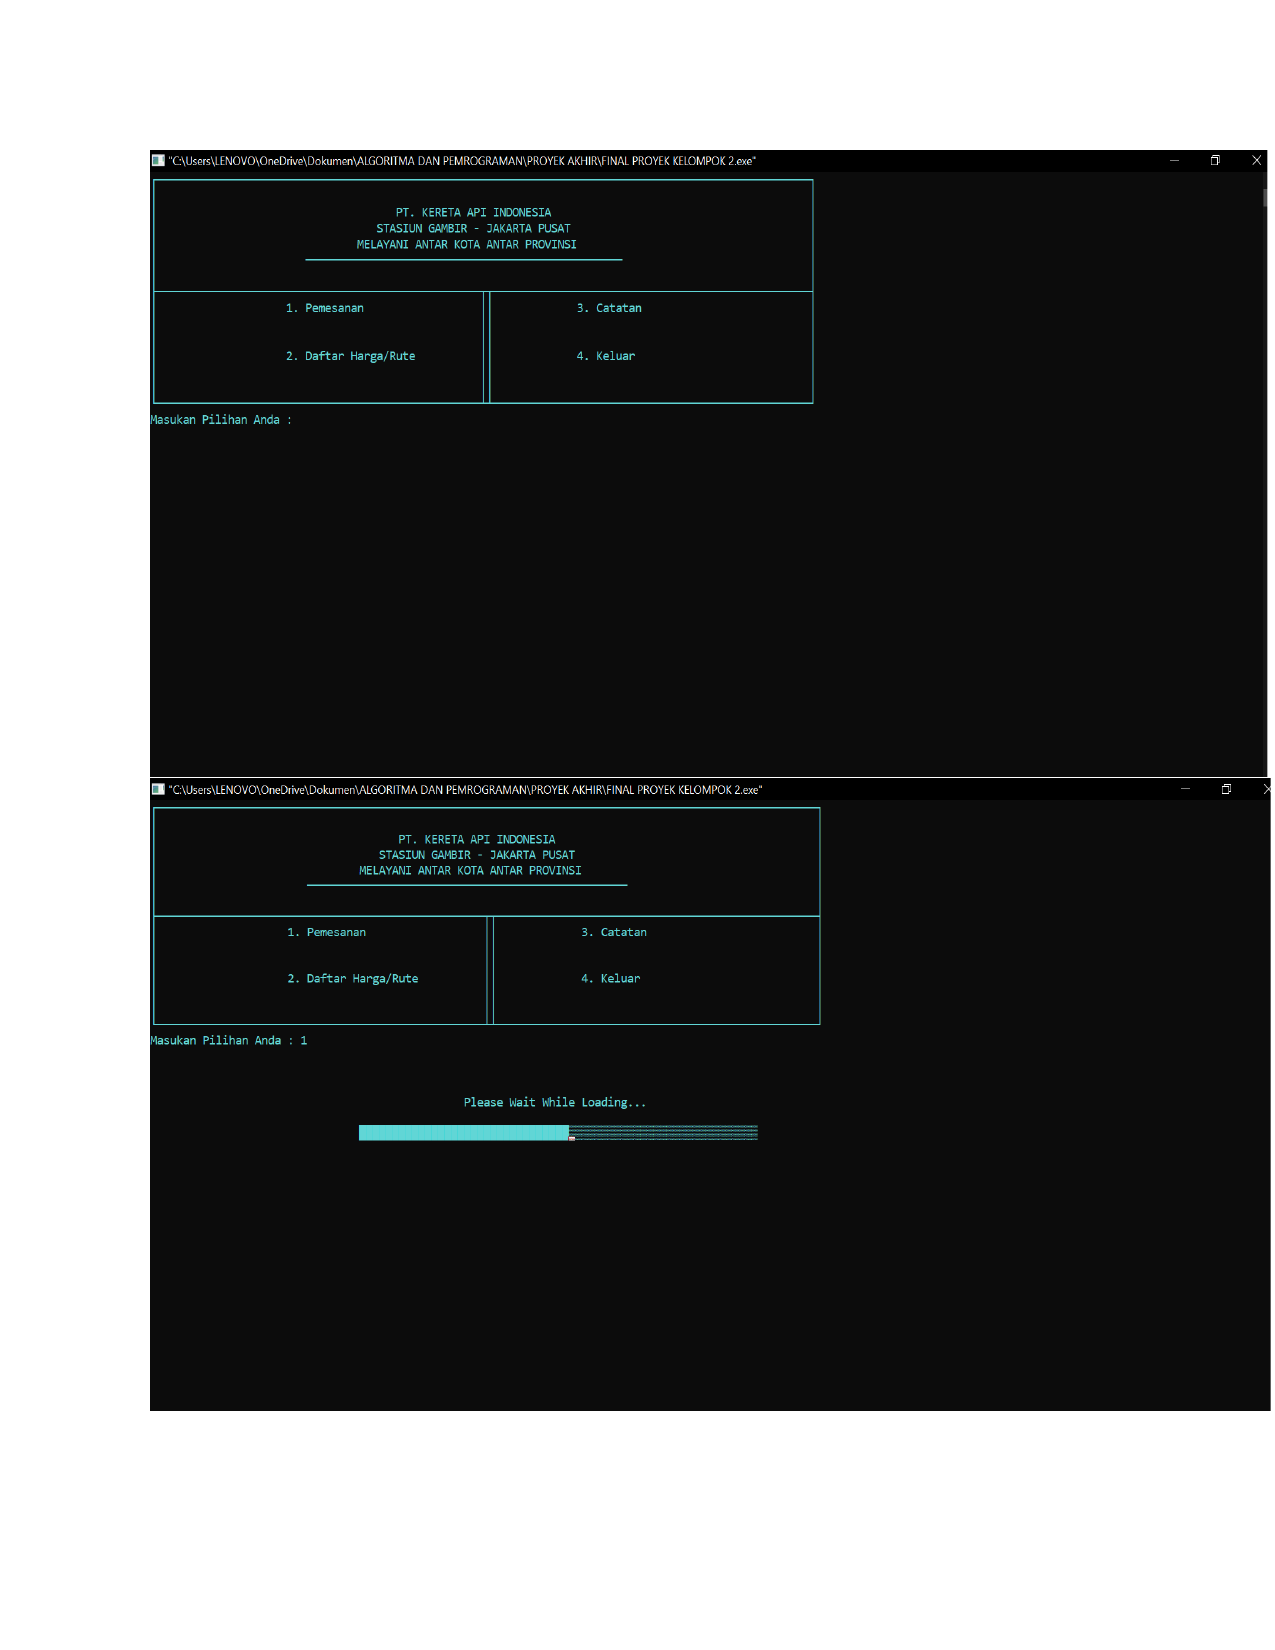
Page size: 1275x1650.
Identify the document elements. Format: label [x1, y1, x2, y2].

picture [150, 778, 1271, 1411]
picture [150, 150, 1268, 777]
